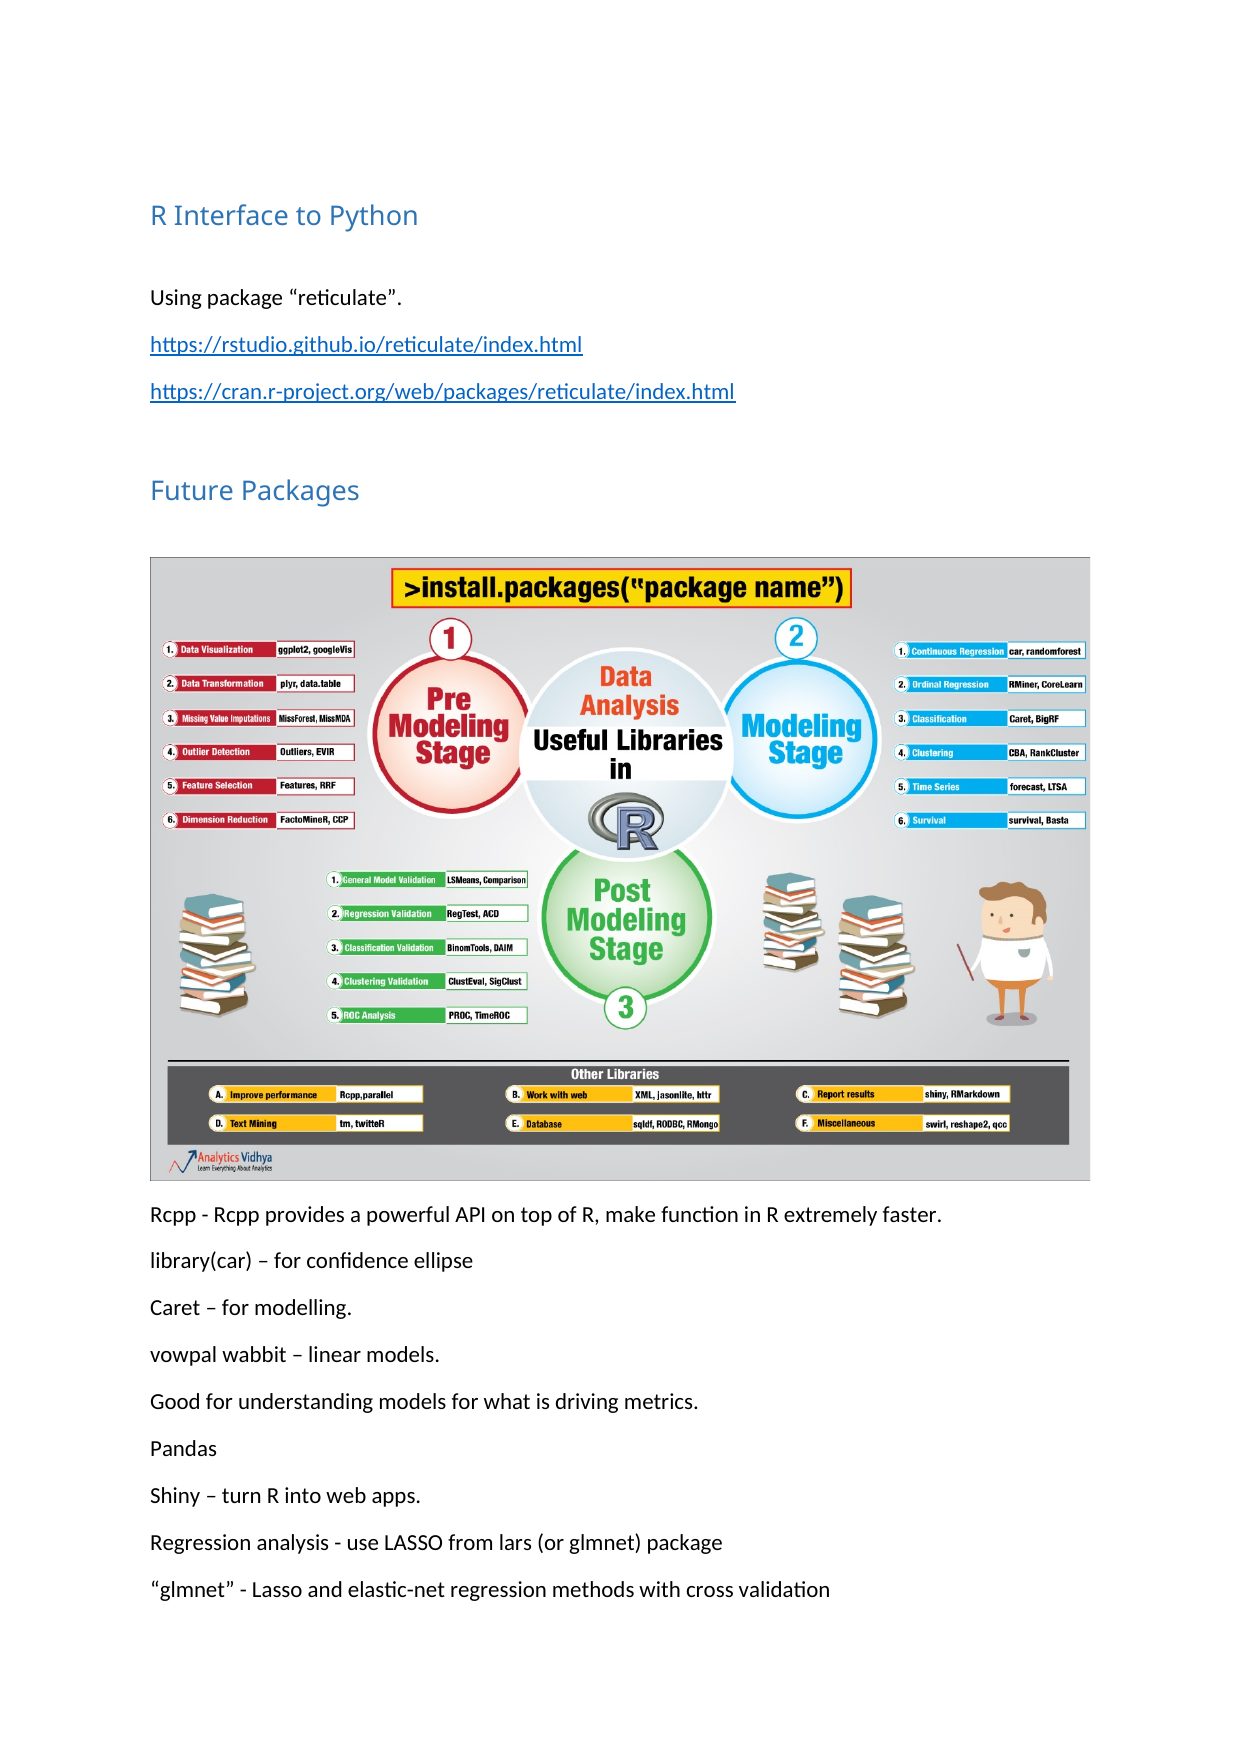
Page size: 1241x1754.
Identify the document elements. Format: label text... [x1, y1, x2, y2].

subtitle Future Packages [150, 471, 1090, 508]
text Good for understanding models for what is driving metrics. [150, 1387, 1090, 1415]
text Regression analysis - use LASSO from lars (or glmnet) package [150, 1528, 1090, 1556]
text Pandas [150, 1434, 1090, 1462]
text https://cran.r-project.org/web/packages/reticulate/index.html [150, 377, 1090, 405]
subtitle R Interface to Python [150, 197, 1090, 234]
text Rcpp - Rcpp provides a powerful API on top of R, make function in R extremely faster. [150, 1200, 1090, 1228]
text Using package “reticulate”. [150, 283, 1090, 312]
text library(car) – for confidence ellipse [150, 1247, 1090, 1274]
text “glmnet” - Lasso and elastic-net regression methods with cross validation [150, 1575, 1090, 1603]
text https://rstudio.github.io/reticulate/index.html [150, 330, 1090, 358]
text vowpal wabbit – linear models. [150, 1340, 1090, 1368]
text Shiny – turn R into web apps. [150, 1481, 1090, 1509]
text Caret – for modelling. [150, 1293, 1090, 1321]
picture [150, 557, 1091, 1181]
